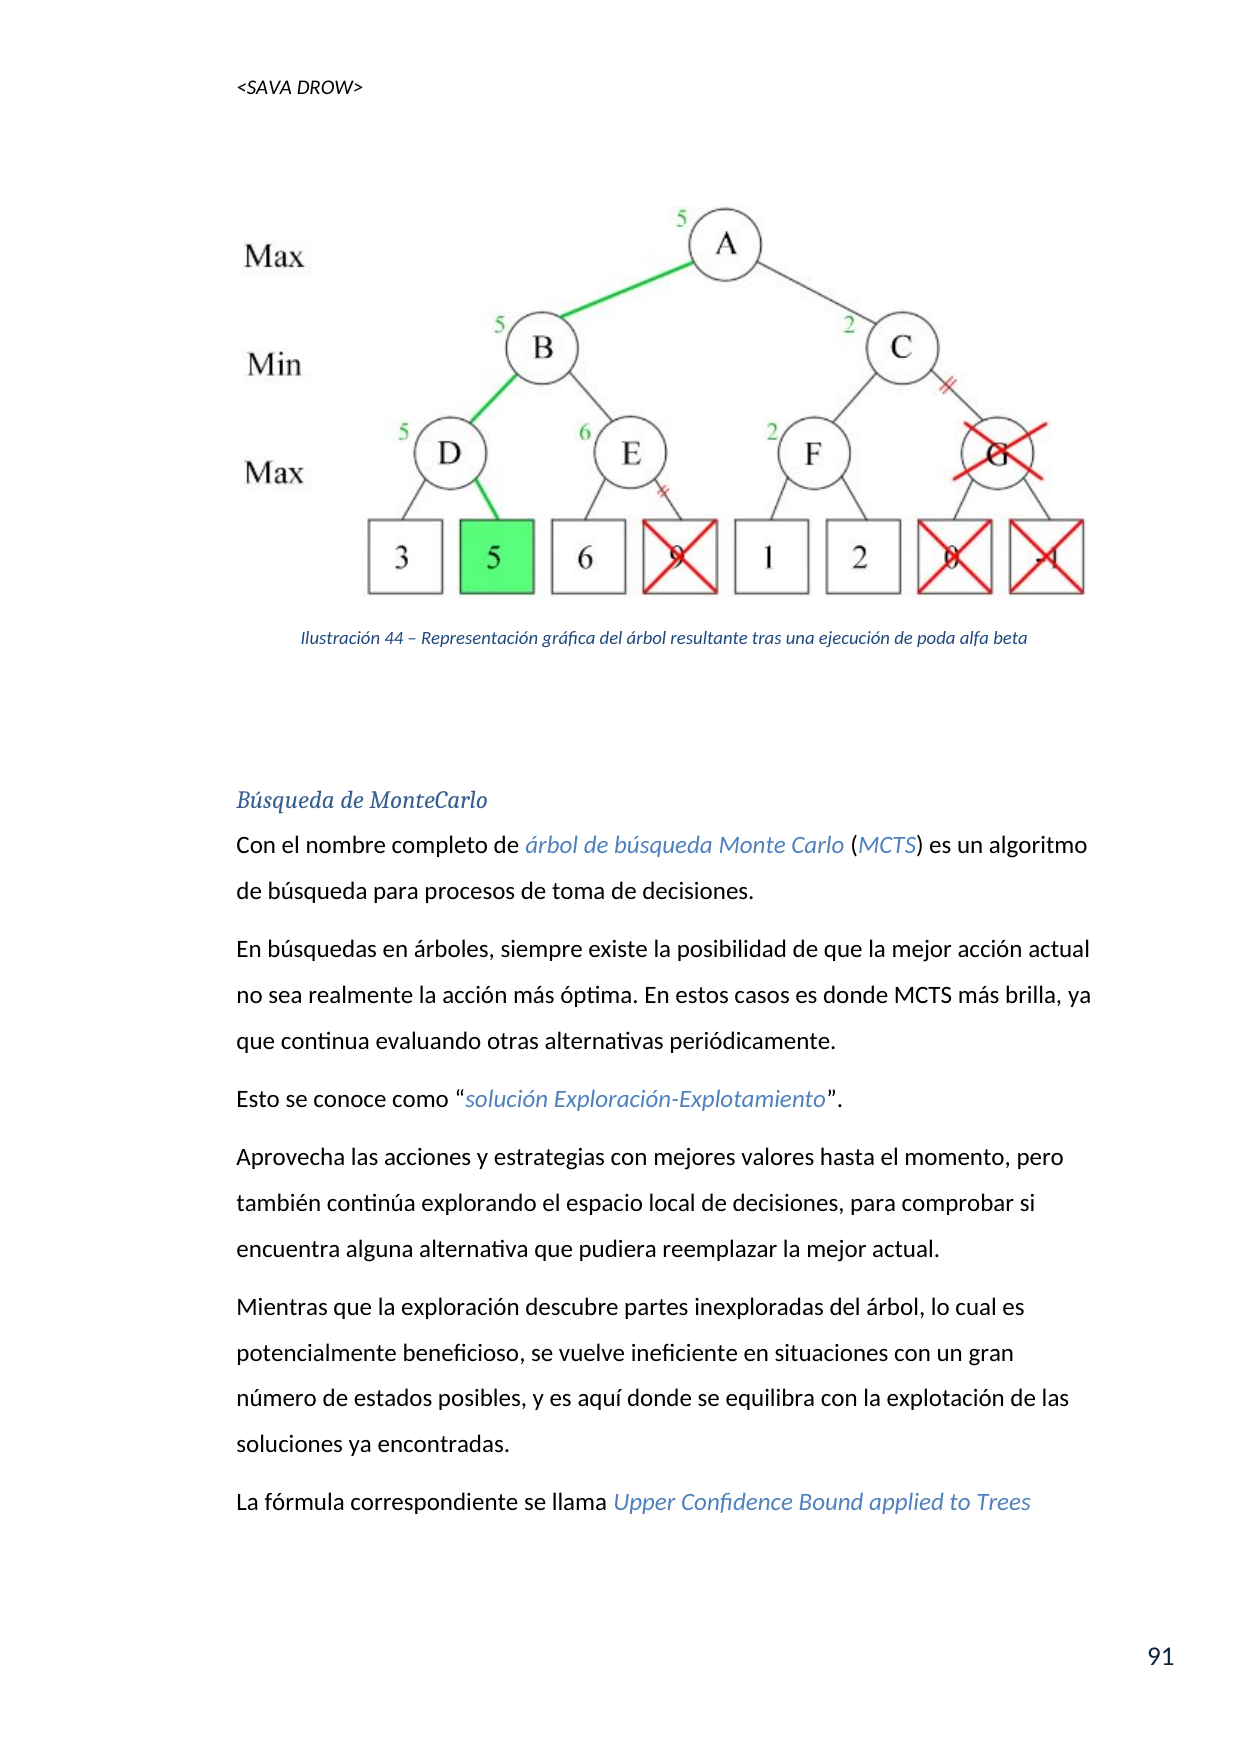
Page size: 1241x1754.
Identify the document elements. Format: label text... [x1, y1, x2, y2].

picture [242, 206, 1087, 599]
subtitle Búsqueda de MonteCarlo [236, 786, 1092, 815]
text La fórmula correspondiente se llama Upper Confidence Bound applied to Trees [236, 1486, 1092, 1517]
text Esto se conoce como “solución Exploración-Explotamiento”. [236, 1083, 1092, 1113]
text Mientras que la exploración descubre partes inexploradas del árbol, lo cual es potencialmente beneficioso, se vuelve ineficiente en situaciones con un gran número de estados posibles, y es aquí donde se equilibra con la explotación de las soluciones ya encontradas. [236, 1291, 1092, 1459]
text Aprovecha las acciones y estrategias con mejores valores hasta el momento, pero también continúa explorando el espacio local de decisiones, para comprobar si encuentra alguna alternativa que pudiera reemplazar la mejor actual. [236, 1141, 1092, 1263]
text Con el nombre completo de árbol de búsqueda Monte Carlo (MCTS) es un algoritmo de búsqueda para procesos de toma de decisiones. [236, 829, 1092, 906]
text Ilustración – Representación gráfica del árbol resultante tras una ejecución de poda alfa beta [236, 626, 1092, 649]
text En búsquedas en árboles, siempre existe la posibilidad de que la mejor acción actual no sea realmente la acción más óptima. En estos casos es donde MCTS más brilla, ya que continua evaluando otras alternativas periódicamente. [236, 933, 1092, 1055]
